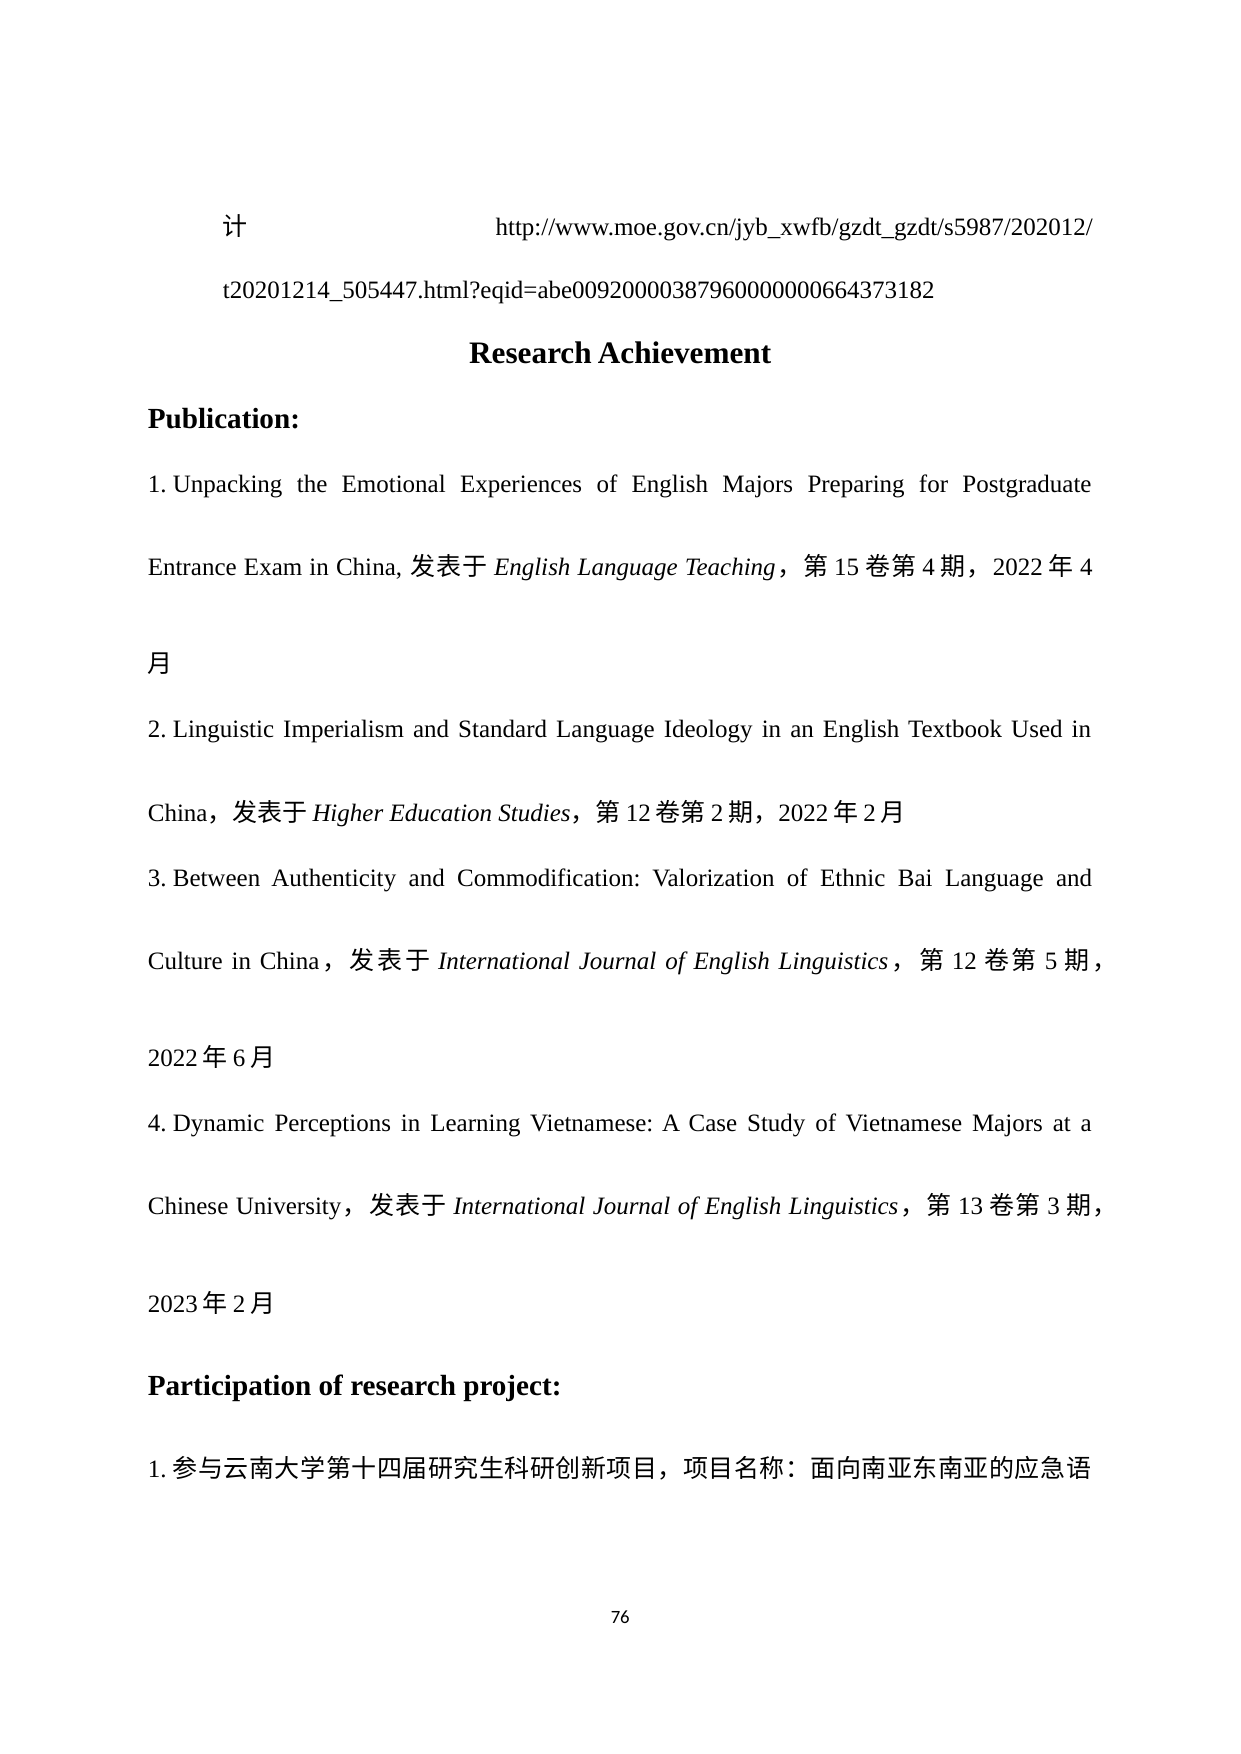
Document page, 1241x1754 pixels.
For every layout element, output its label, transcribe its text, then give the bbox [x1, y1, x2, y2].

list Unpacking the Emotional Experiences of English Majors Preparing for Postgraduate Entrance Exam in China, 发表于English Language Teaching，第15卷第4期，2022年4月 [148, 467, 1093, 694]
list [148, 1434, 1093, 1499]
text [148, 192, 1093, 306]
text Publication: [148, 385, 1093, 450]
list Dynamic Perceptions in Learning Vietnamese: A Case Study of Vietnamese Majors at a Chinese University，发表于International Journal of English Linguistics，第13卷第3期，2023年2月 [148, 1106, 1093, 1334]
list Linguistic Imperialism and Standard Language Ideology in an English Textbook Used in China，发表于Higher Education Studies，第12卷第2期，2022年2月 [148, 713, 1093, 843]
text Research Achievement [148, 320, 1093, 385]
text Participation of research project: [148, 1352, 1093, 1417]
list Between Authenticity and Commodification: Valorization of Ethnic Bai Language and Culture in China，发表于International Journal of English Linguistics，第12卷第5期，2022年6月 [148, 861, 1093, 1088]
